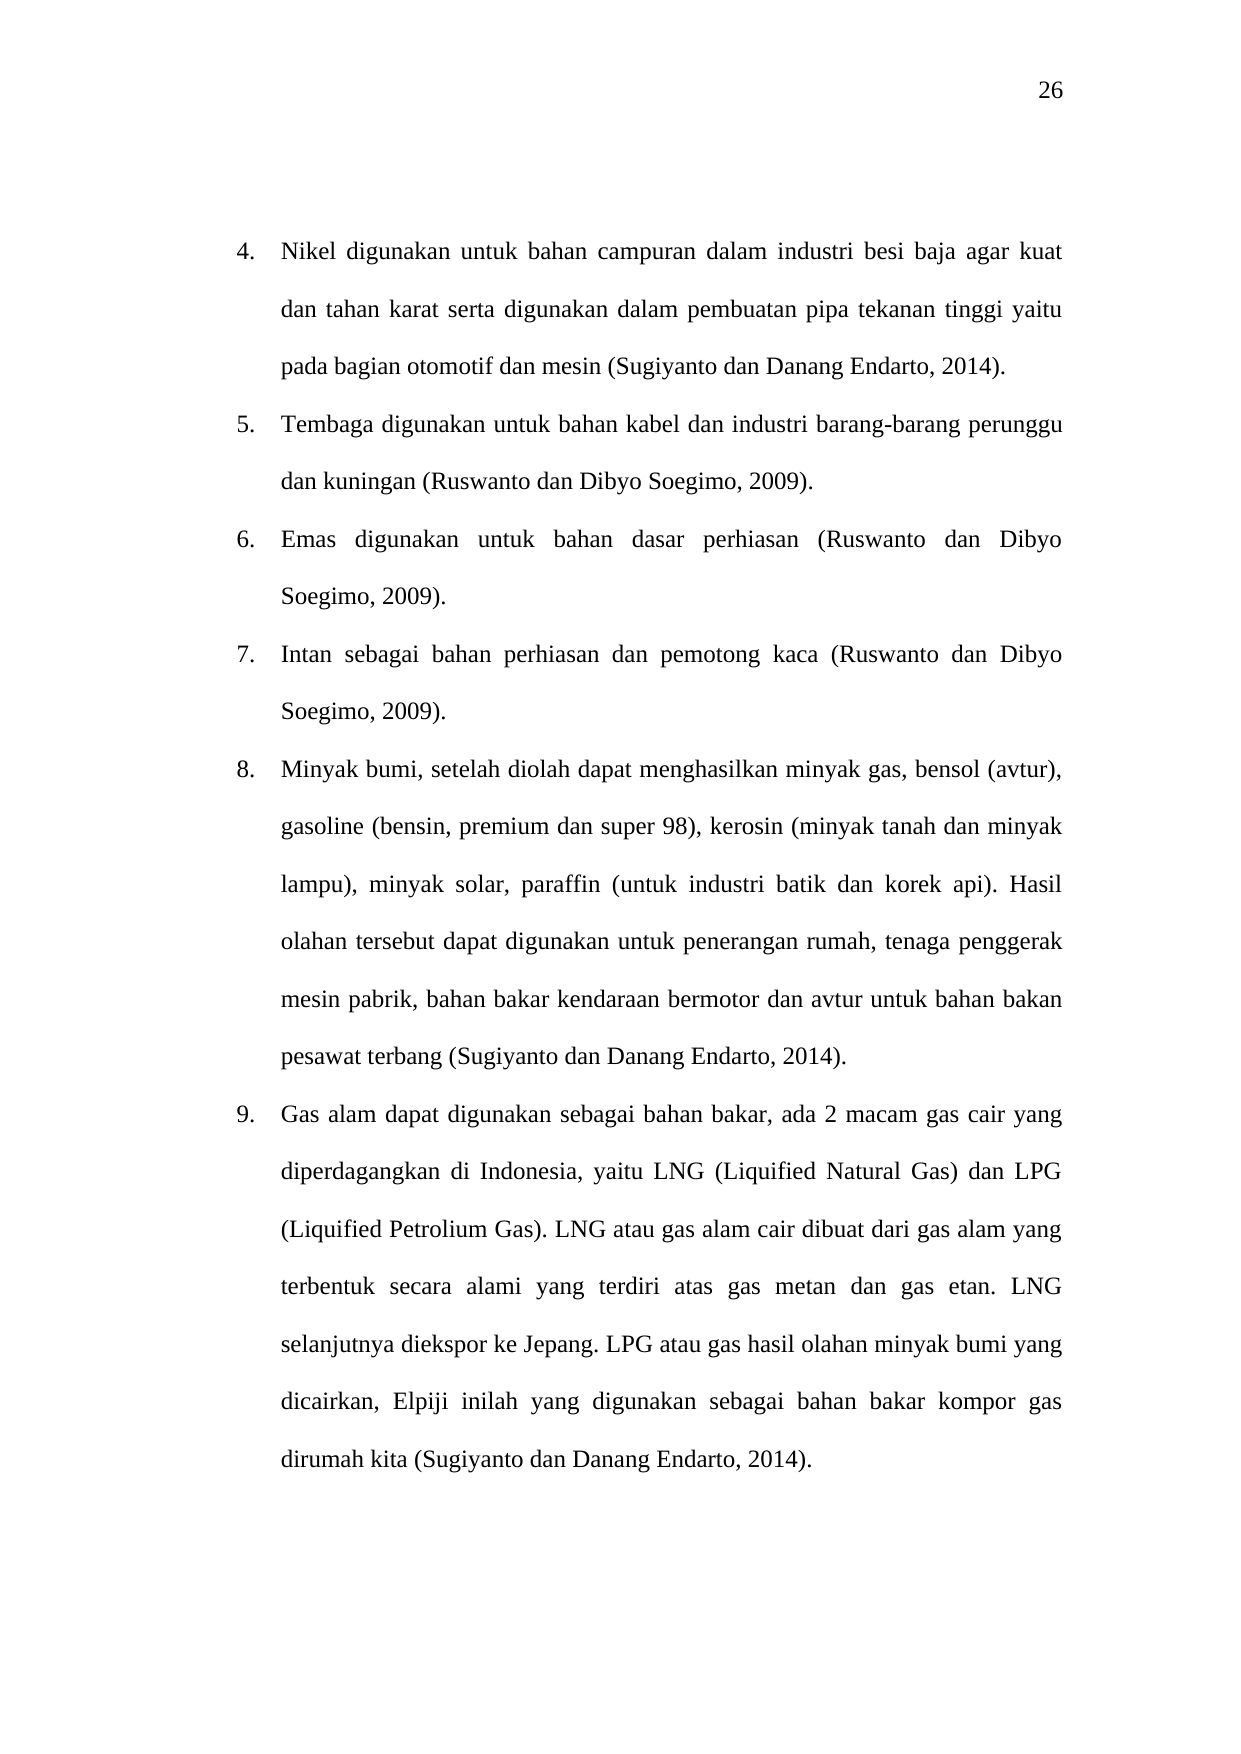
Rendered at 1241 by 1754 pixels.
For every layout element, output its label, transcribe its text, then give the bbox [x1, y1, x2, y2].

list Intan sebagai bahan perhiasan dan pemotong kaca (Ruswanto dan Dibyo Soegimo, 2009). [236, 639, 1063, 725]
list Minyak bumi, setelah diolah dapat menghasilkan minyak gas, bensol (avtur), gasoline (bensin, premium dan super 98), kerosin (minyak tanah dan minyak lampu), minyak solar, paraffin (untuk industri batik dan korek api). Hasil olahan tersebut dapat digunakan untuk penerangan rumah, tenaga penggerak mesin pabrik, bahan bakar kendaraan bermotor dan avtur untuk bahan bakan pesawat terbang (Sugiyanto dan Danang Endarto, 2014). [236, 754, 1063, 1070]
list Nikel digunakan untuk bahan campuran dalam industri besi baja agar kuat dan tahan karat serta digunakan dalam pembuatan pipa tekanan tinggi yaitu pada bagian otomotif dan mesin (Sugiyanto dan Danang Endarto, 2014). [236, 236, 1063, 380]
list Emas digunakan untuk bahan dasar perhiasan (Ruswanto dan Dibyo Soegimo, 2009). [236, 524, 1063, 610]
list Tembaga digunakan untuk bahan kabel dan industri barang-barang perunggu dan kuningan (Ruswanto dan Dibyo Soegimo, 2009). [236, 409, 1063, 495]
list Gas alam dapat digunakan sebagai bahan bakar, ada 2 macam gas cair yang diperdagangkan di Indonesia, yaitu LNG (Liquified Natural Gas) dan LPG (Liquified Petrolium Gas). LNG atau gas alam cair dibuat dari gas alam yang terbentuk secara alami yang terdiri atas gas metan dan gas etan. LNG selanjutnya diekspor ke Jepang. LPG atau gas hasil olahan minyak bumi yang dicairkan, Elpiji inilah yang digunakan sebagai bahan bakar kompor gas dirumah kita (Sugiyanto dan Danang Endarto, 2014). [236, 1099, 1063, 1472]
